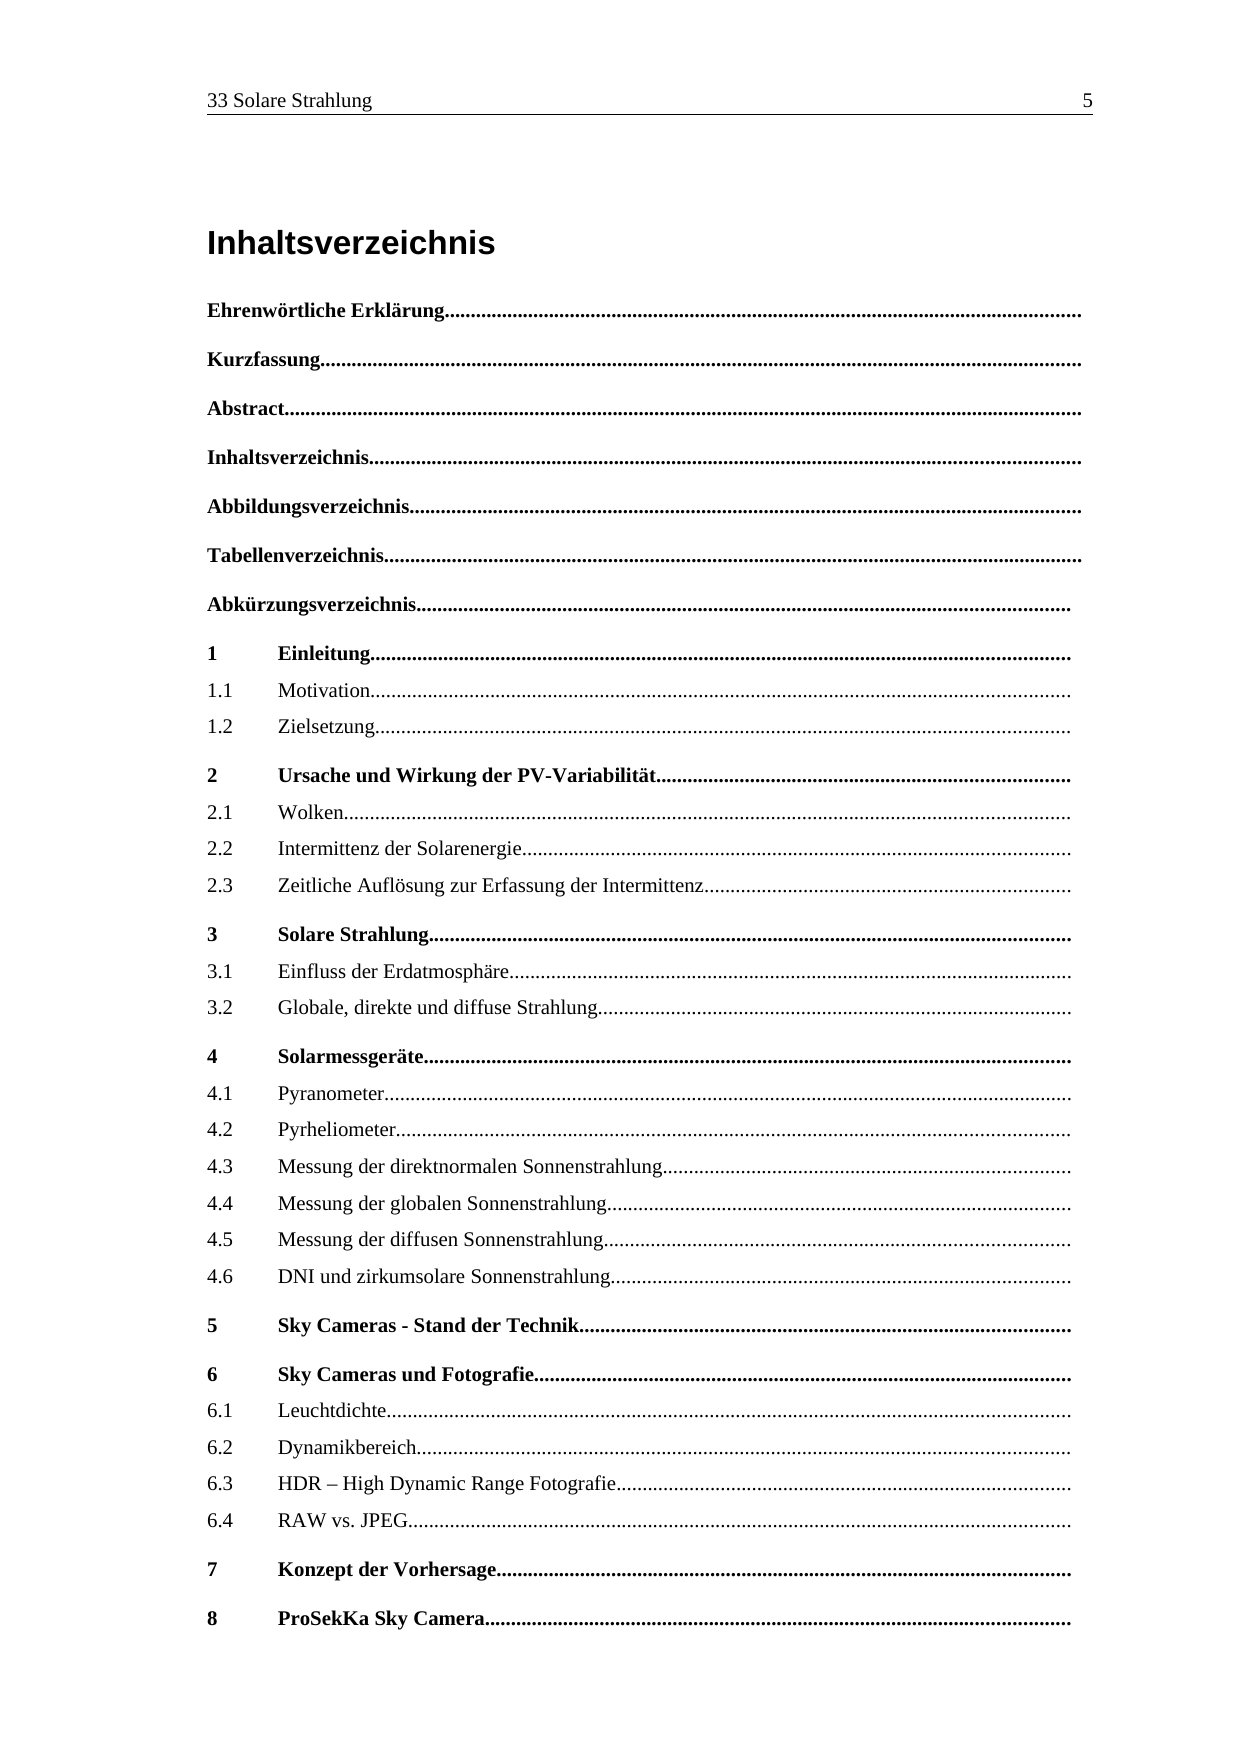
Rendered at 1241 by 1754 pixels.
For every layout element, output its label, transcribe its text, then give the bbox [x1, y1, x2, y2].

text 2.2 Intermittenz der Solarenergie 14 [207, 836, 1048, 860]
text 2.1 Wolken 13 [207, 800, 1048, 824]
text Abbildungsverzeichnis 7 [207, 494, 1048, 518]
text Tabellenverzeichnis 9 [207, 543, 1048, 567]
text Inhaltsverzeichnis 5 [207, 445, 1048, 469]
subtitle Inhaltsverzeichnis [207, 223, 1093, 261]
text 1 Einleitung 11 [207, 641, 1048, 665]
text 7 Konzept der Vorhersage 30 [207, 1557, 1048, 1581]
text 2 Ursache und Wirkung der PV-Variabilität 13 [207, 763, 1048, 787]
text 4 Solarmessgeräte 20 [207, 1044, 1048, 1068]
text 8 ProSekKa Sky Camera 32 [207, 1606, 1048, 1630]
text 6.4 RAW vs. JPEG 29 [207, 1508, 1048, 1532]
text 4.2 Pyrheliometer 21 [207, 1117, 1048, 1141]
text 1.1 Motivation 11 [207, 678, 1048, 702]
text 6.1 Leuchtdichte 24 [207, 1398, 1048, 1422]
text 6.3 HDR – High Dynamic Range Fotografie 26 [207, 1471, 1048, 1495]
text 4.6 DNI und zirkumsolare Sonnenstrahlung 22 [207, 1263, 1048, 1288]
text Kurzfassung 3 [207, 347, 1048, 371]
text 6 Sky Cameras und Fotografie 24 [207, 1362, 1048, 1386]
text 4.1 Pyranometer 20 [207, 1081, 1048, 1105]
text 3.1 Einfluss der Erdatmosphäre 17 [207, 958, 1048, 983]
text 6.2 Dynamikbereich 25 [207, 1435, 1048, 1459]
text 3 Solare Strahlung 16 [207, 922, 1048, 946]
text 3.2 Globale, direkte und diffuse Strahlung 18 [207, 995, 1048, 1019]
text Ehrenwörtliche Erklärung 2 [207, 298, 1048, 322]
text 4.5 Messung der diffusen Sonnenstrahlung 22 [207, 1227, 1048, 1251]
text 1.2 Zielsetzung 12 [207, 714, 1048, 738]
text Abkürzungsverzeichnis 10 [207, 592, 1048, 616]
text Abstract 4 [207, 396, 1048, 420]
text 4.4 Messung der globalen Sonnenstrahlung 21 [207, 1190, 1048, 1214]
text 2.3 Zeitliche Auflösung zur Erfassung der Intermittenz 15 [207, 873, 1048, 897]
text 4.3 Messung der direktnormalen Sonnenstrahlung 21 [207, 1154, 1048, 1178]
text 5 Sky Cameras - Stand der Technik 23 [207, 1313, 1048, 1337]
